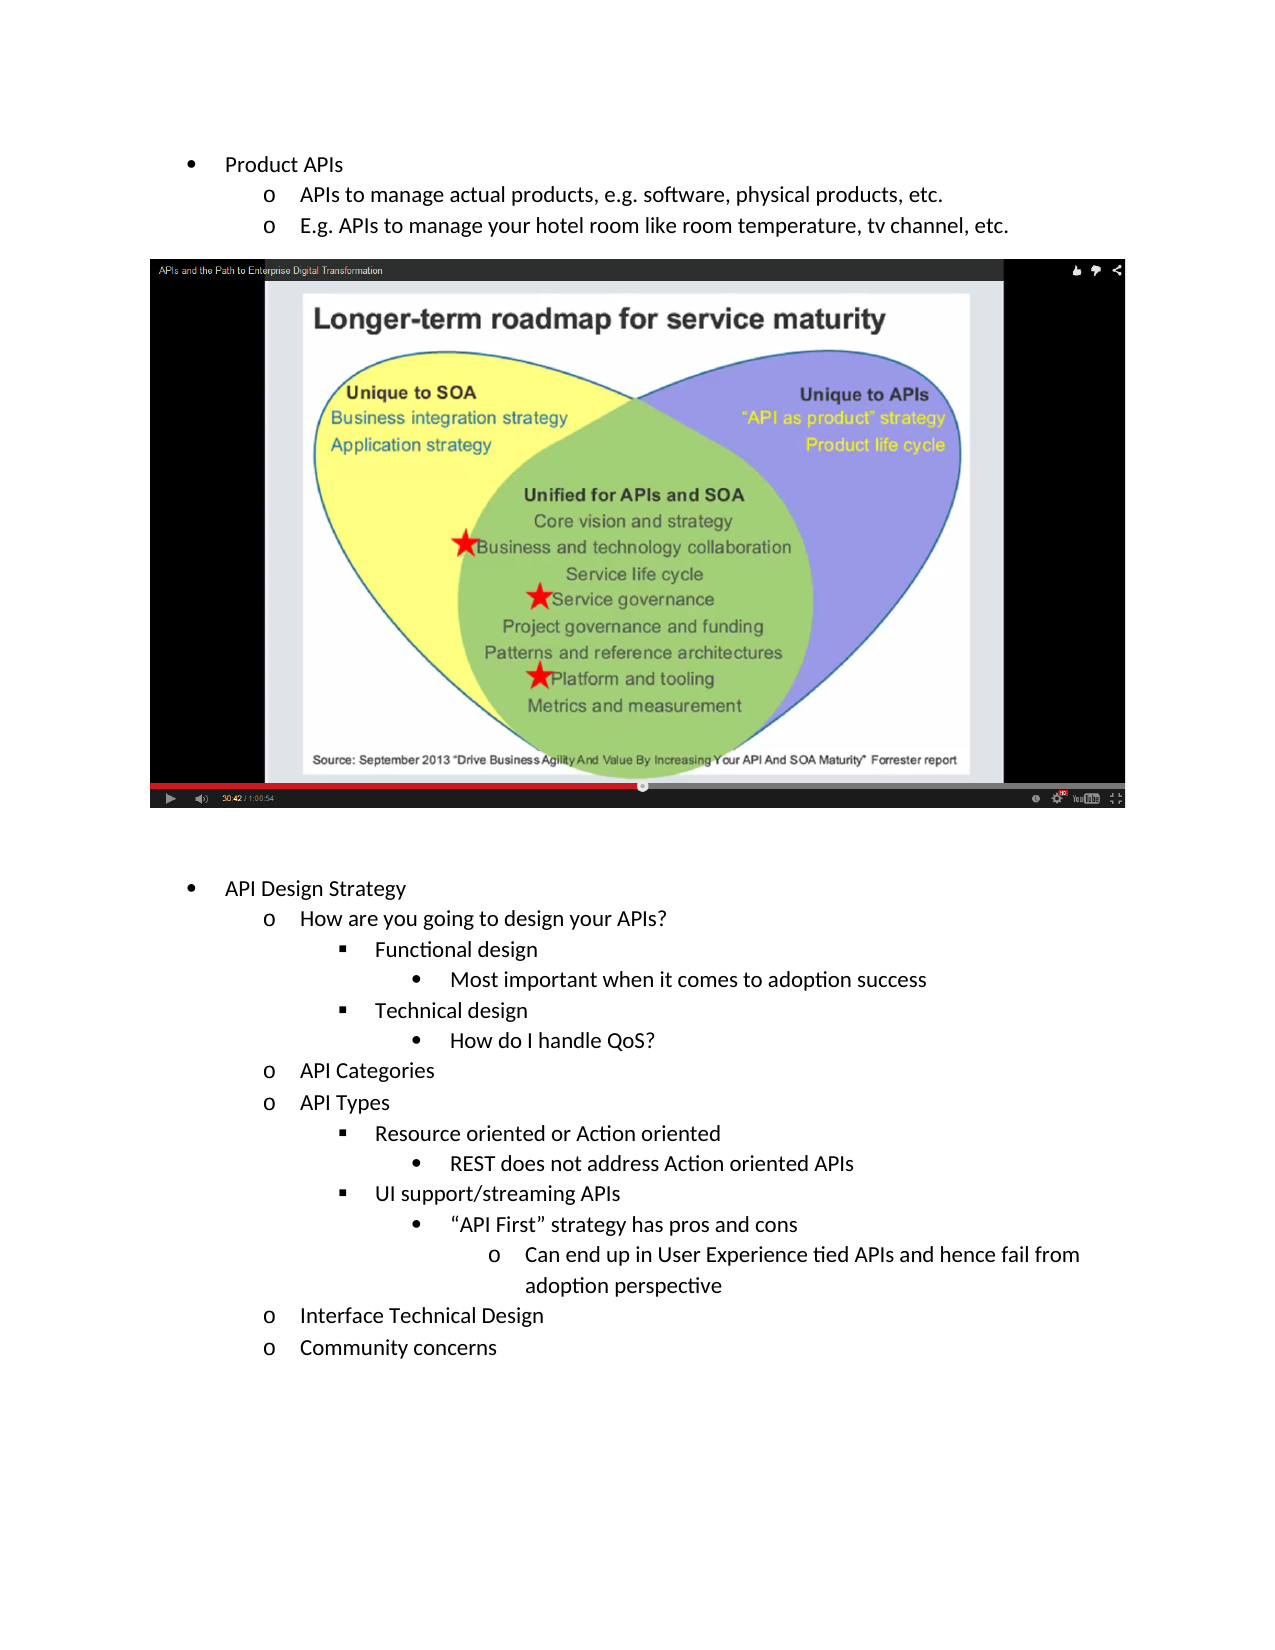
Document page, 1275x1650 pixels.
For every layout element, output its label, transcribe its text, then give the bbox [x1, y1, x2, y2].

list How are you going to design your APIs? [262, 904, 1125, 933]
list How do I handle QoS? [412, 1026, 1125, 1054]
list REST does not address Action oriented APIs [412, 1149, 1125, 1177]
list Interface Technical Design [262, 1301, 1125, 1331]
list APIs to manage actual products, e.g. software, physical products, etc. [262, 180, 1125, 209]
list “API First” strategy has pros and cons [412, 1210, 1125, 1238]
list UI support/streaming APIs [337, 1179, 1125, 1207]
list Resource oriented or Action oriented [337, 1119, 1125, 1147]
list Functional design [337, 935, 1125, 963]
list Can end up in User Experience tied APIs and hence fail from adoption perspective [487, 1240, 1125, 1299]
list API Types [262, 1088, 1125, 1117]
list API Categories [262, 1056, 1125, 1085]
list Most important when it comes to adoption success [412, 966, 1125, 993]
list Product APIs [187, 150, 1125, 178]
picture [150, 259, 1125, 808]
list API Design Strategy [187, 874, 1125, 902]
list Technical design [337, 996, 1125, 1024]
list E.g. APIs to manage your hotel room like room temperature, tv channel, etc. [262, 212, 1125, 241]
list Community concerns [262, 1333, 1125, 1362]
